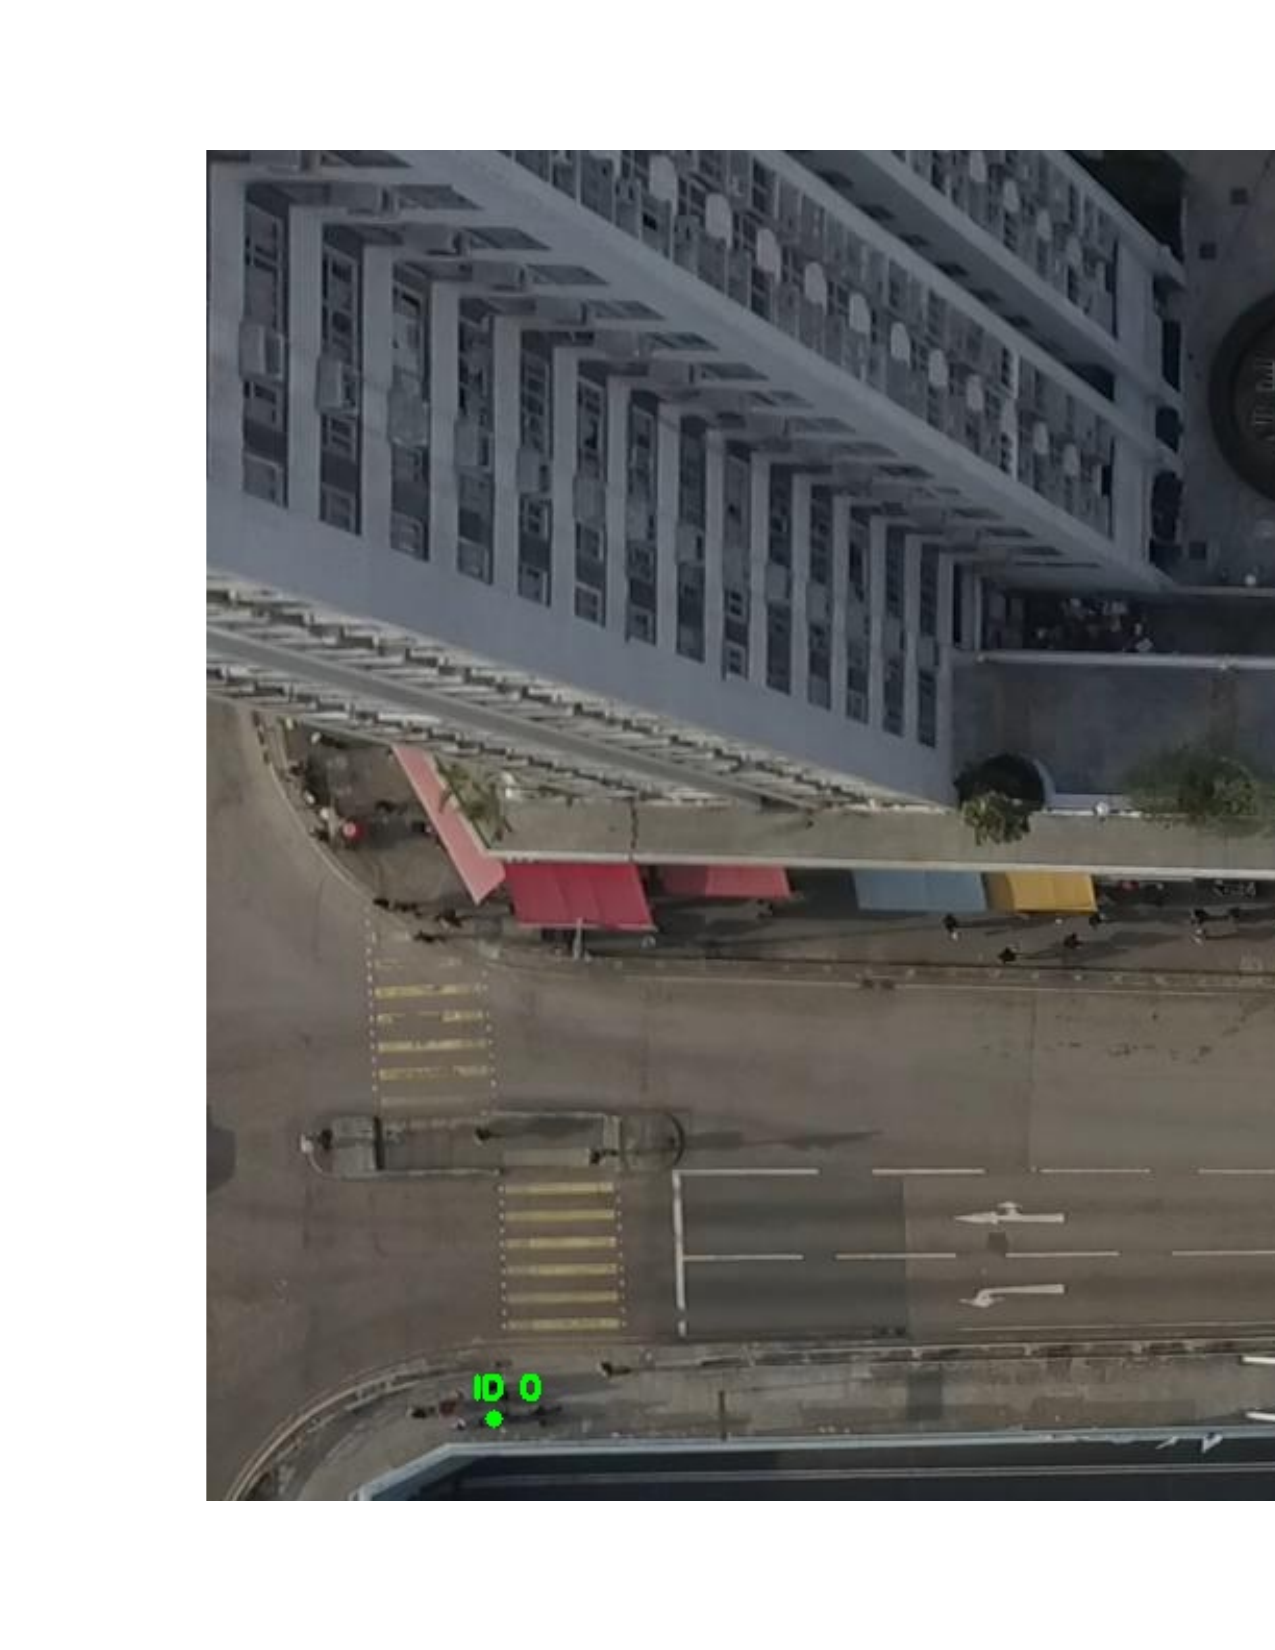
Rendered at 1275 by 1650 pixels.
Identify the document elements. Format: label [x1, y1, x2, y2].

picture [206, 150, 1275, 1501]
